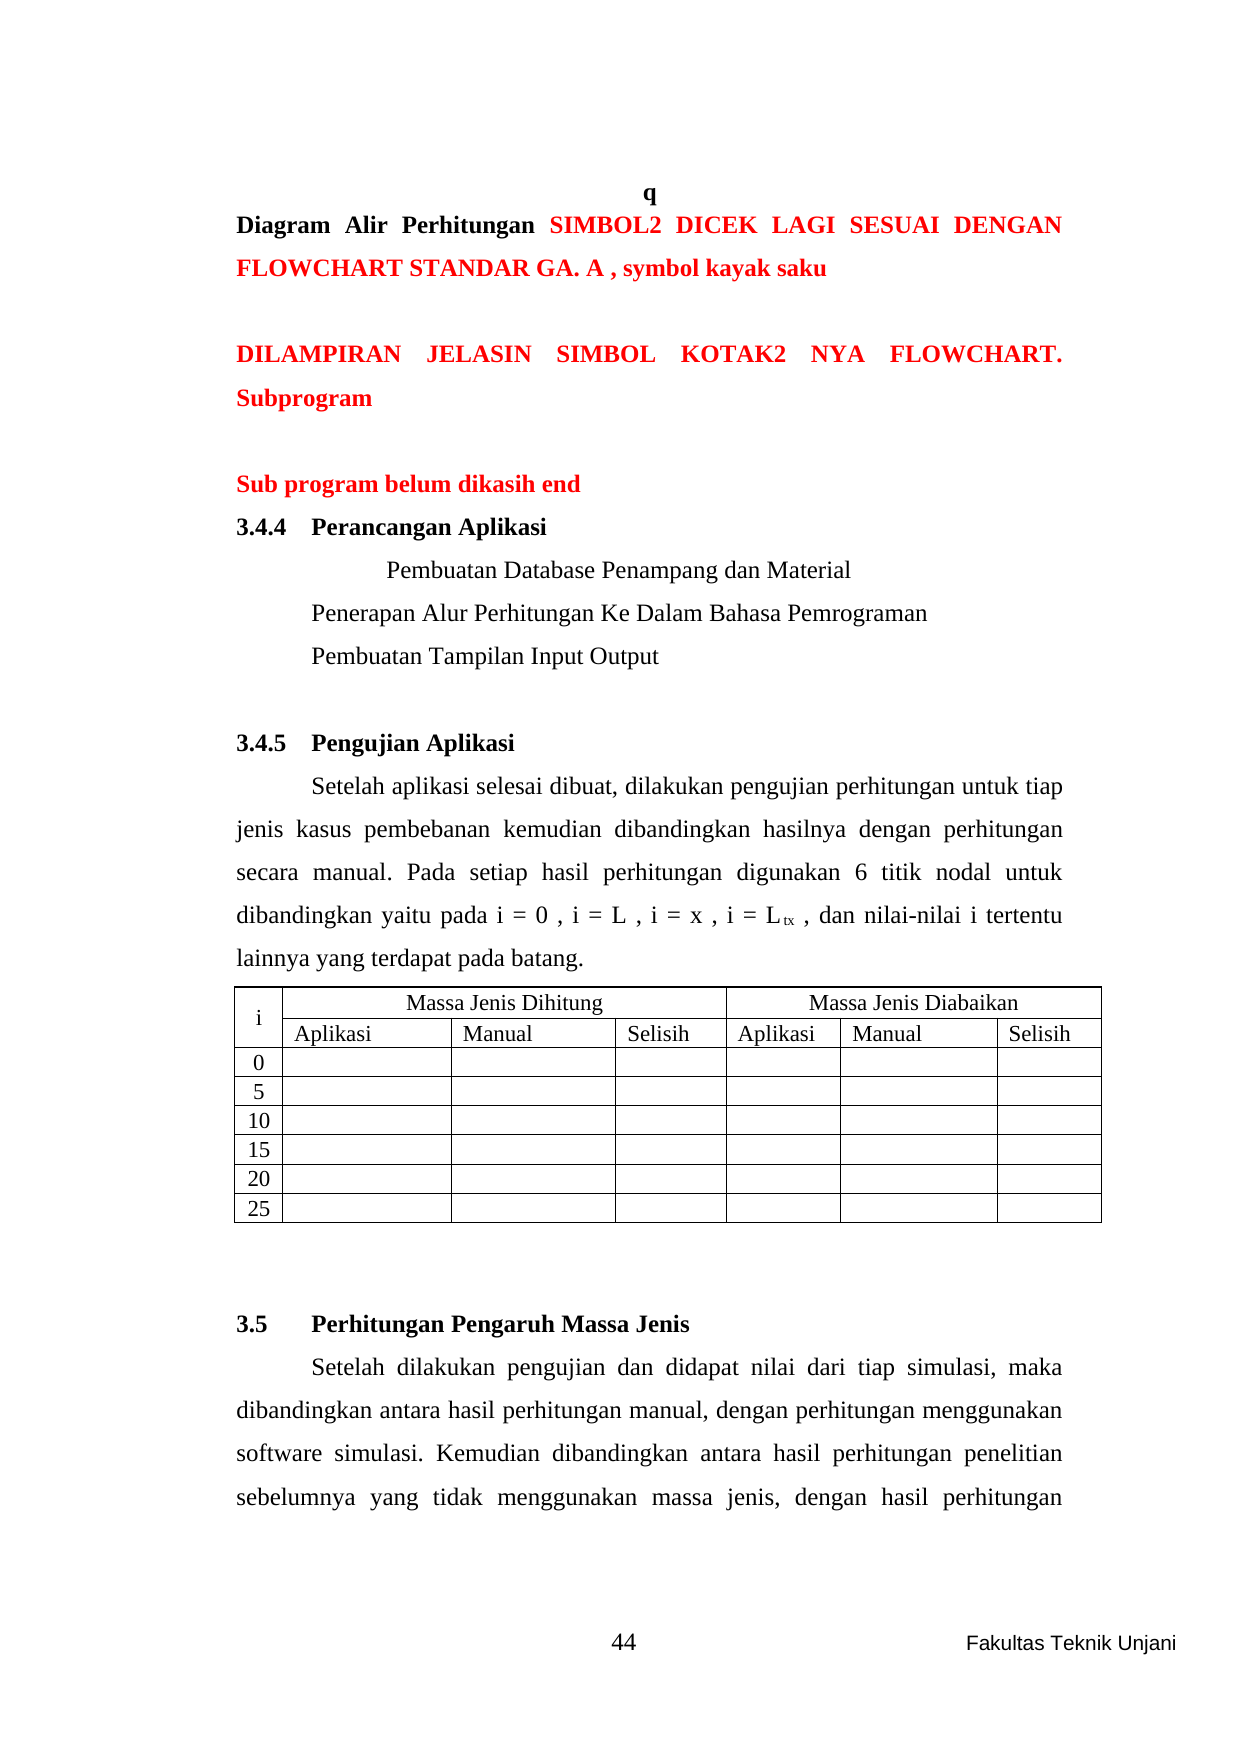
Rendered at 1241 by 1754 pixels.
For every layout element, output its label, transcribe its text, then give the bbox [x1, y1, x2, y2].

text Penerapan Alur Perhitungan Ke Dalam Bahasa Pemrograman [236, 598, 1063, 627]
table_cell Aplikasi [727, 1019, 840, 1047]
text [236, 1352, 1063, 1510]
table_cell [727, 1165, 840, 1193]
table_cell 20 [235, 1165, 282, 1193]
table_cell [616, 1077, 726, 1105]
table_cell [841, 1048, 997, 1076]
table_cell 0 [235, 1048, 282, 1076]
table_cell [841, 1106, 997, 1134]
table_cell 25 [235, 1194, 282, 1222]
table_cell [727, 1048, 840, 1076]
table_cell [283, 1077, 451, 1105]
table_cell [452, 1048, 615, 1076]
text DILAMPIRAN JELASIN SIMBOL KOTAK2 NYA FLOWCHART. Subprogram [236, 339, 1063, 411]
table_cell [616, 1165, 726, 1193]
table_header Massa Jenis Dihitung [283, 988, 726, 1018]
table_cell [841, 1165, 997, 1193]
table_cell [452, 1194, 615, 1222]
table_cell [283, 1106, 451, 1134]
table_cell [841, 1077, 997, 1105]
table_header Massa Jenis Diabaikan [727, 988, 1101, 1018]
subtitle 3.5 Perhitungan Pengaruh Massa Jenis [236, 1309, 1063, 1338]
table_cell 5 [235, 1077, 282, 1105]
text Setelah aplikasi selesai dibuat, dilakukan pengujian perhitungan untuk tiap jenis kasus pembebanan kemudian dibandingkan hasilnya dengan perhitungan secara manual. Pada setiap hasil perhitungan digunakan 6 titik nodal untuk dibandingkan yaitu pada i = 0 , i = L , i = x , i = Ltx , dan nilai-nilai i tertentu lainnya yang terdapat pada batang. [236, 771, 1063, 972]
table_cell Selisih [616, 1019, 726, 1047]
text Pembuatan Tampilan Input Output [236, 641, 1063, 670]
table_cell Manual [841, 1019, 997, 1047]
table_cell [727, 1135, 840, 1163]
text Sub program belum dikasih end [236, 469, 1063, 498]
table_cell Manual [452, 1019, 615, 1047]
table_cell [998, 1106, 1101, 1134]
table_header i [235, 988, 282, 1047]
table_cell [841, 1135, 997, 1163]
table_cell [727, 1194, 840, 1222]
table_cell [283, 1194, 451, 1222]
text Diagram Alir Perhitungan SIMBOL2 DICEK LAGI SESUAI DENGAN FLOWCHART STANDAR GA. A , symbol kayak saku [236, 210, 1063, 282]
table_cell [841, 1194, 997, 1222]
table_cell [452, 1106, 615, 1134]
table_cell Aplikasi [283, 1019, 451, 1047]
table_cell [727, 1106, 840, 1134]
table_cell [998, 1135, 1101, 1163]
table_cell Selisih [998, 1019, 1101, 1047]
table_cell [452, 1165, 615, 1193]
table_cell [283, 1048, 451, 1076]
subtitle 3.4.4 Perancangan Aplikasi [236, 512, 1063, 541]
table_cell [616, 1106, 726, 1134]
table_cell [452, 1135, 615, 1163]
table_cell 15 [235, 1135, 282, 1163]
table_cell [998, 1048, 1101, 1076]
text q [236, 177, 1063, 206]
table_cell [616, 1194, 726, 1222]
table_cell [727, 1077, 840, 1105]
text Pembuatan Database Penampang dan Material [311, 555, 1063, 584]
table_cell [616, 1135, 726, 1163]
table_cell [998, 1165, 1101, 1193]
subtitle 3.4.5 Pengujian Aplikasi [236, 728, 1063, 756]
table_cell [616, 1048, 726, 1076]
table_cell 10 [235, 1106, 282, 1134]
table_cell [283, 1165, 451, 1193]
table_cell [283, 1135, 451, 1163]
table_cell [452, 1077, 615, 1105]
table_cell [998, 1194, 1101, 1222]
table_cell [998, 1077, 1101, 1105]
